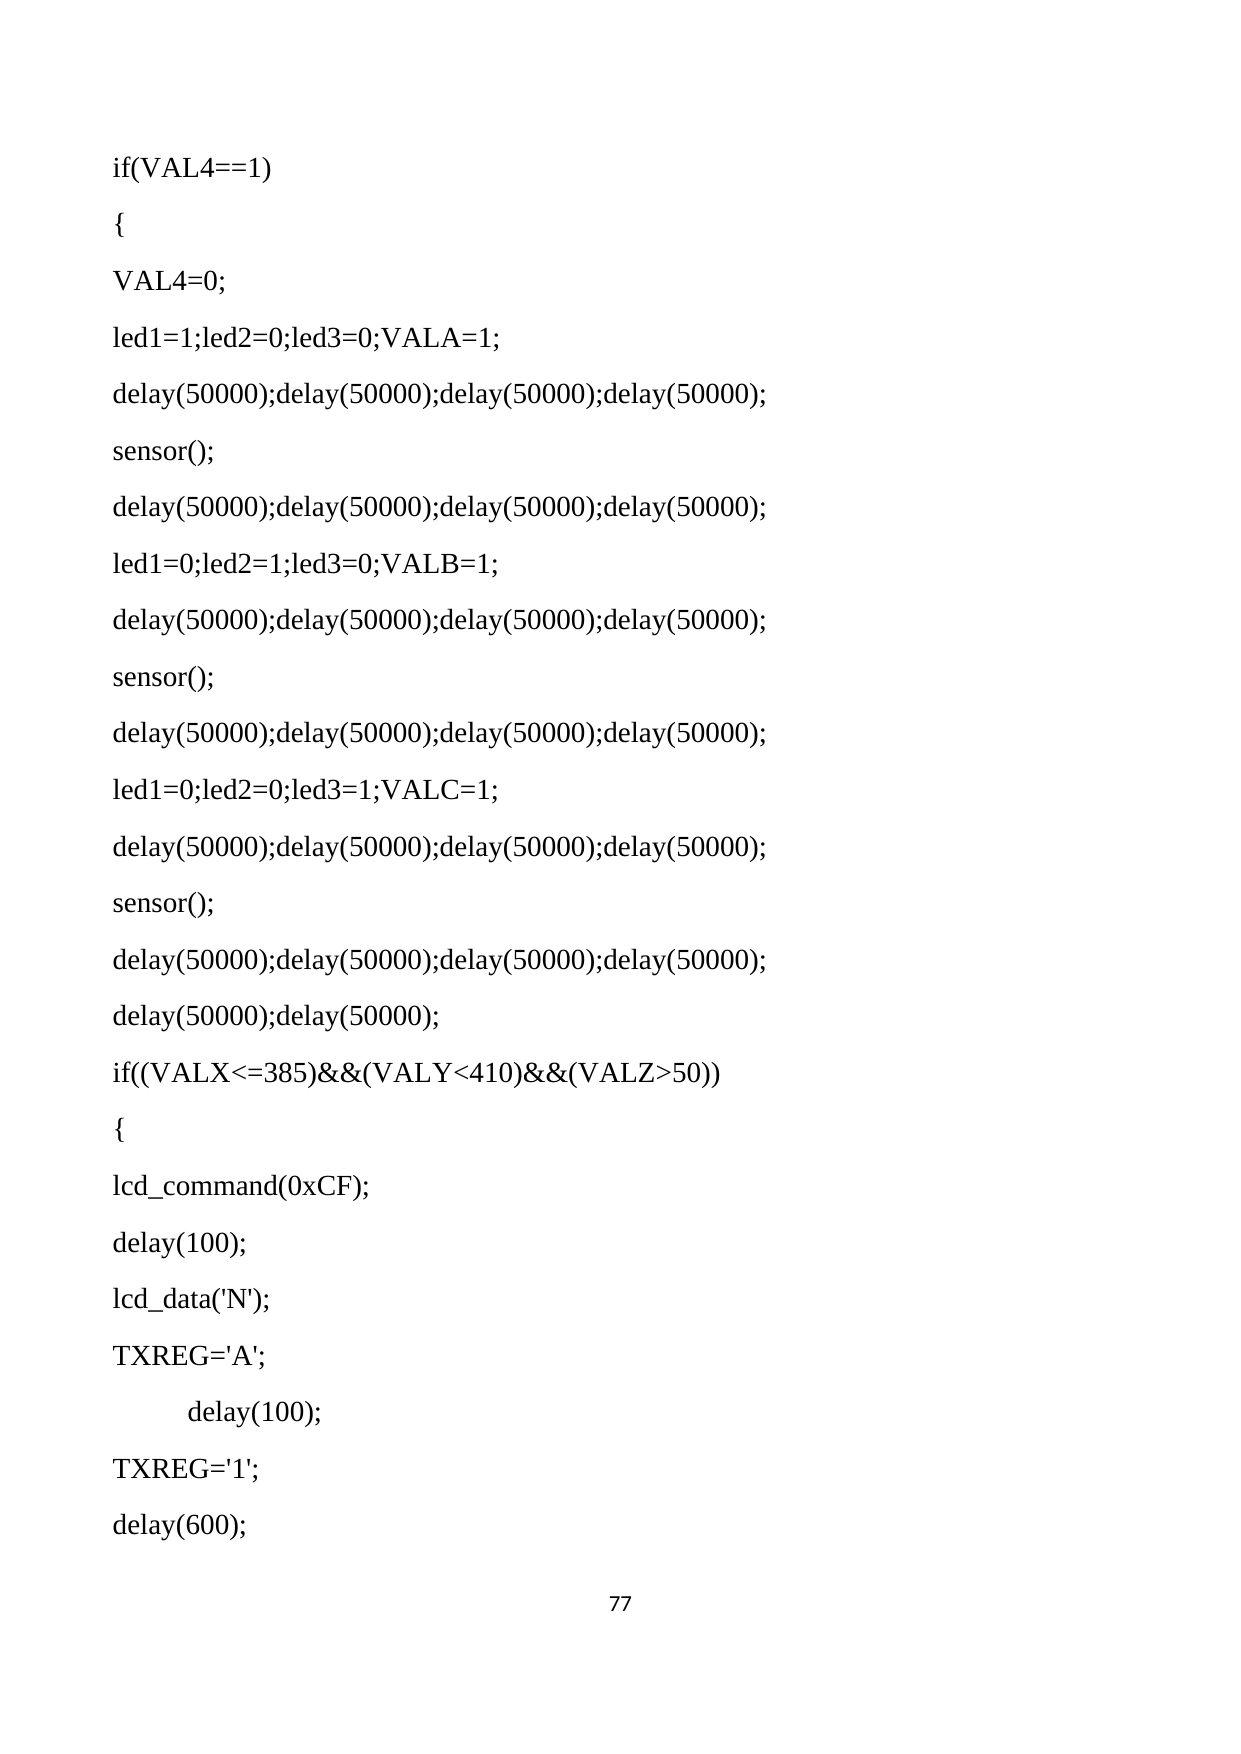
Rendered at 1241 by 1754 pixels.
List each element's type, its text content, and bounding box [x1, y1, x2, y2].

text TXREG='A'; [112, 1338, 1128, 1371]
text VAL4=0; [112, 263, 1128, 297]
text delay(100); [112, 1394, 1128, 1428]
text sensor(); [112, 885, 1128, 919]
text delay(50000);delay(50000);delay(50000);delay(50000); [112, 602, 1128, 636]
text lcd_data('N'); [112, 1281, 1128, 1315]
text delay(50000);delay(50000);delay(50000);delay(50000); [112, 489, 1128, 523]
text led1=1;led2=0;led3=0;VALA=1; [112, 320, 1128, 353]
text lcd_command(0xCF); [112, 1168, 1128, 1202]
text delay(100); [112, 1225, 1128, 1258]
text sensor(); [112, 433, 1128, 466]
text if(VAL4==1) [112, 150, 1128, 183]
text delay(50000);delay(50000);delay(50000);delay(50000); [112, 942, 1128, 975]
text { [112, 207, 1128, 240]
text delay(600); [112, 1507, 1128, 1541]
text delay(50000);delay(50000);delay(50000);delay(50000); [112, 716, 1128, 749]
text delay(50000);delay(50000);delay(50000);delay(50000); [112, 829, 1128, 862]
text { [112, 1112, 1128, 1145]
text TXREG='1'; [112, 1451, 1128, 1484]
text delay(50000);delay(50000);delay(50000);delay(50000); [112, 376, 1128, 410]
text if((VALX<=385)&&(VALY<410)&&(VALZ>50)) [112, 1055, 1128, 1088]
text led1=0;led2=0;led3=1;VALC=1; [112, 772, 1128, 806]
text delay(50000);delay(50000); [112, 998, 1128, 1032]
text sensor(); [112, 659, 1128, 693]
text led1=0;led2=1;led3=0;VALB=1; [112, 546, 1128, 579]
